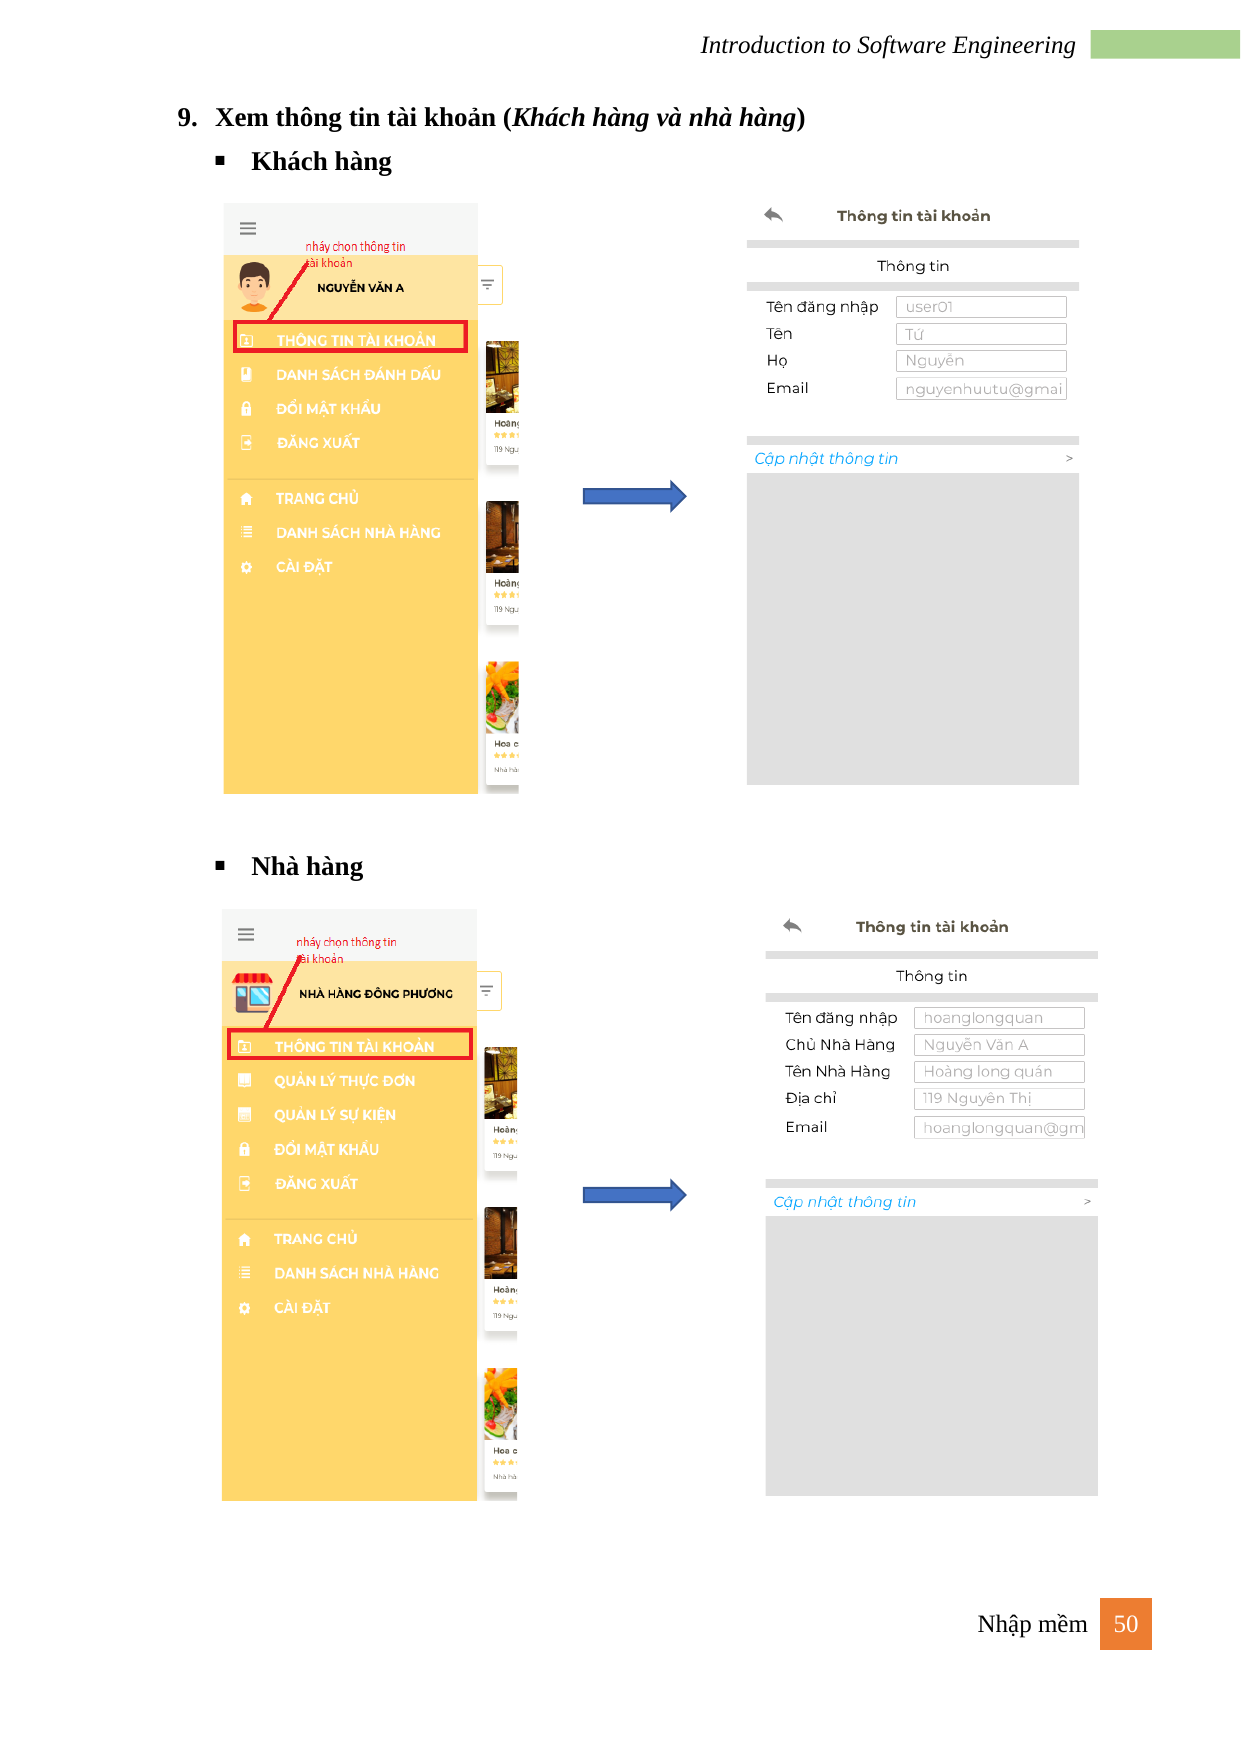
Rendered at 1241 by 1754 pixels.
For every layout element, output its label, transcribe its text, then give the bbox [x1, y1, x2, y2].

picture [746, 193, 1080, 785]
list Khách hàng [213, 145, 1152, 176]
picture [223, 203, 519, 794]
list Nhà hàng [213, 850, 1152, 881]
list Xem thông tin tài khoản (Khách hàng và nhà hàng) [177, 101, 1152, 132]
picture [765, 904, 1098, 1496]
picture [221, 909, 518, 1501]
